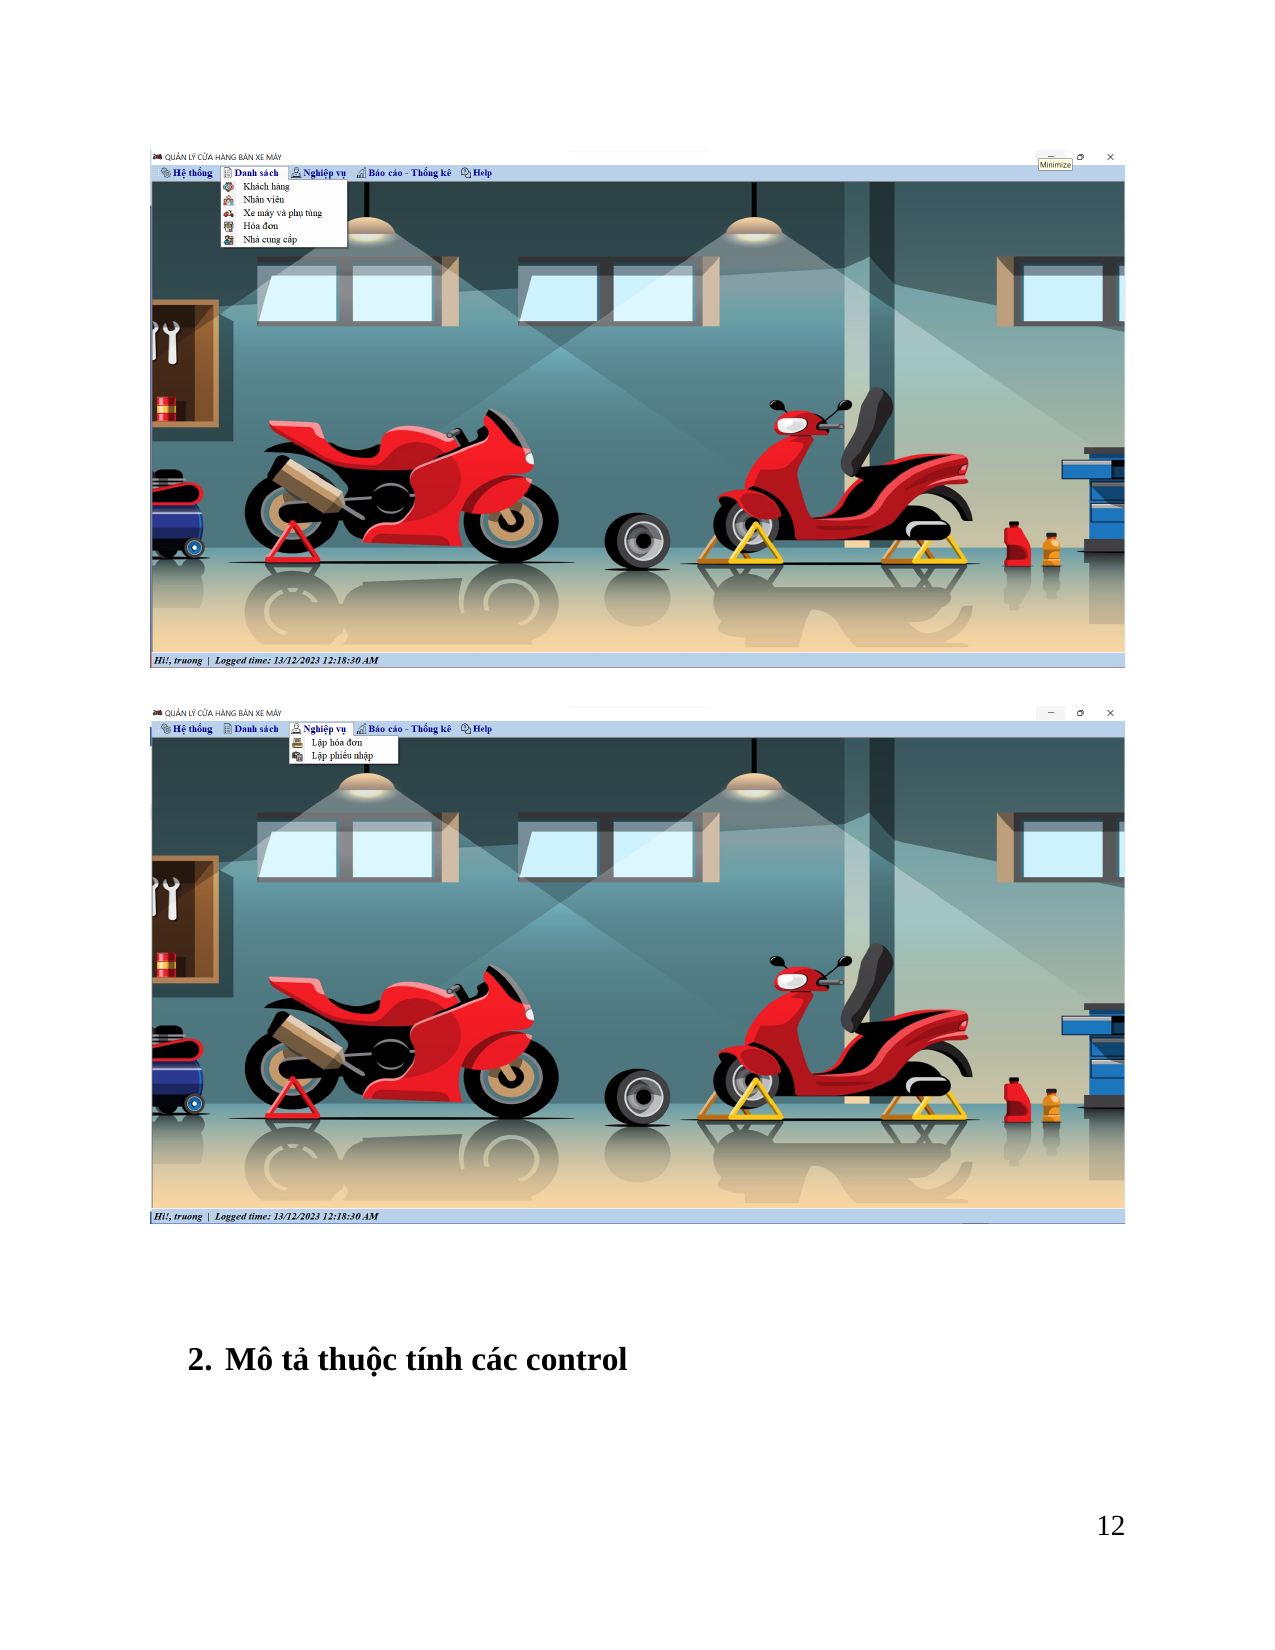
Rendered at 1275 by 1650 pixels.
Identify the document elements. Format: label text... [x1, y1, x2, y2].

picture [150, 150, 1125, 668]
picture [150, 706, 1125, 1224]
list Mô tả thuộc tính các control [187, 1339, 1125, 1377]
